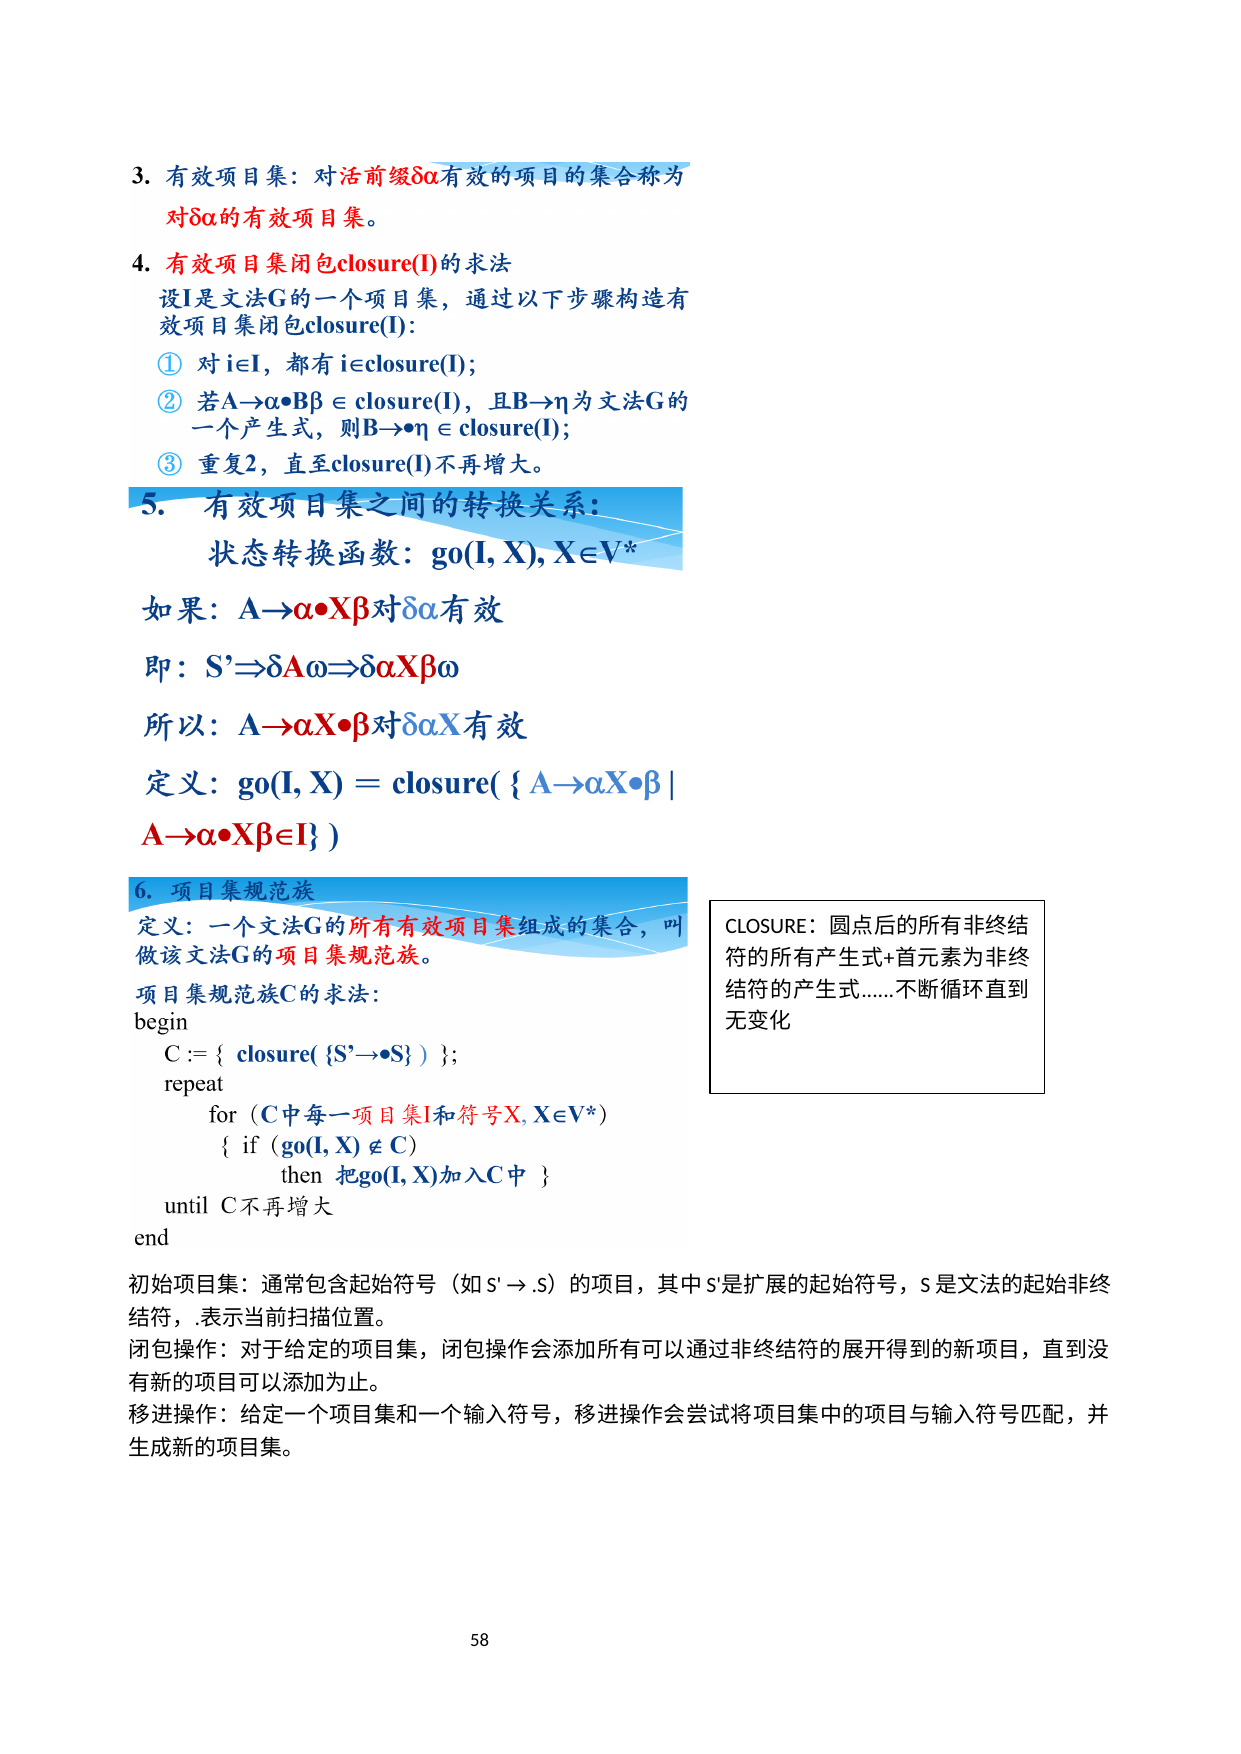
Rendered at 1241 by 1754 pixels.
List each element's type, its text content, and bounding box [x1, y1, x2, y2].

list 移进操作：给定一个项目集和一个输入符号，移进操作会尝试将项目集中的项目与输入符号匹配，并生成新的项目集。 [129, 1397, 1111, 1462]
list 闭包操作：对于给定的项目集，闭包操作会添加所有可以通过非终结符的展开得到的新项目，直到没有新的项目可以添加为止。 [129, 1332, 1111, 1397]
picture [128, 877, 688, 1248]
list 初始项目集：通常包含起始符号（如S' → .S）的项目，其中S'是扩展的起始符号，S是文法的起始非终结符，.表示当前扫描位置。 [129, 1267, 1111, 1332]
picture [128, 487, 683, 855]
picture [128, 162, 691, 484]
